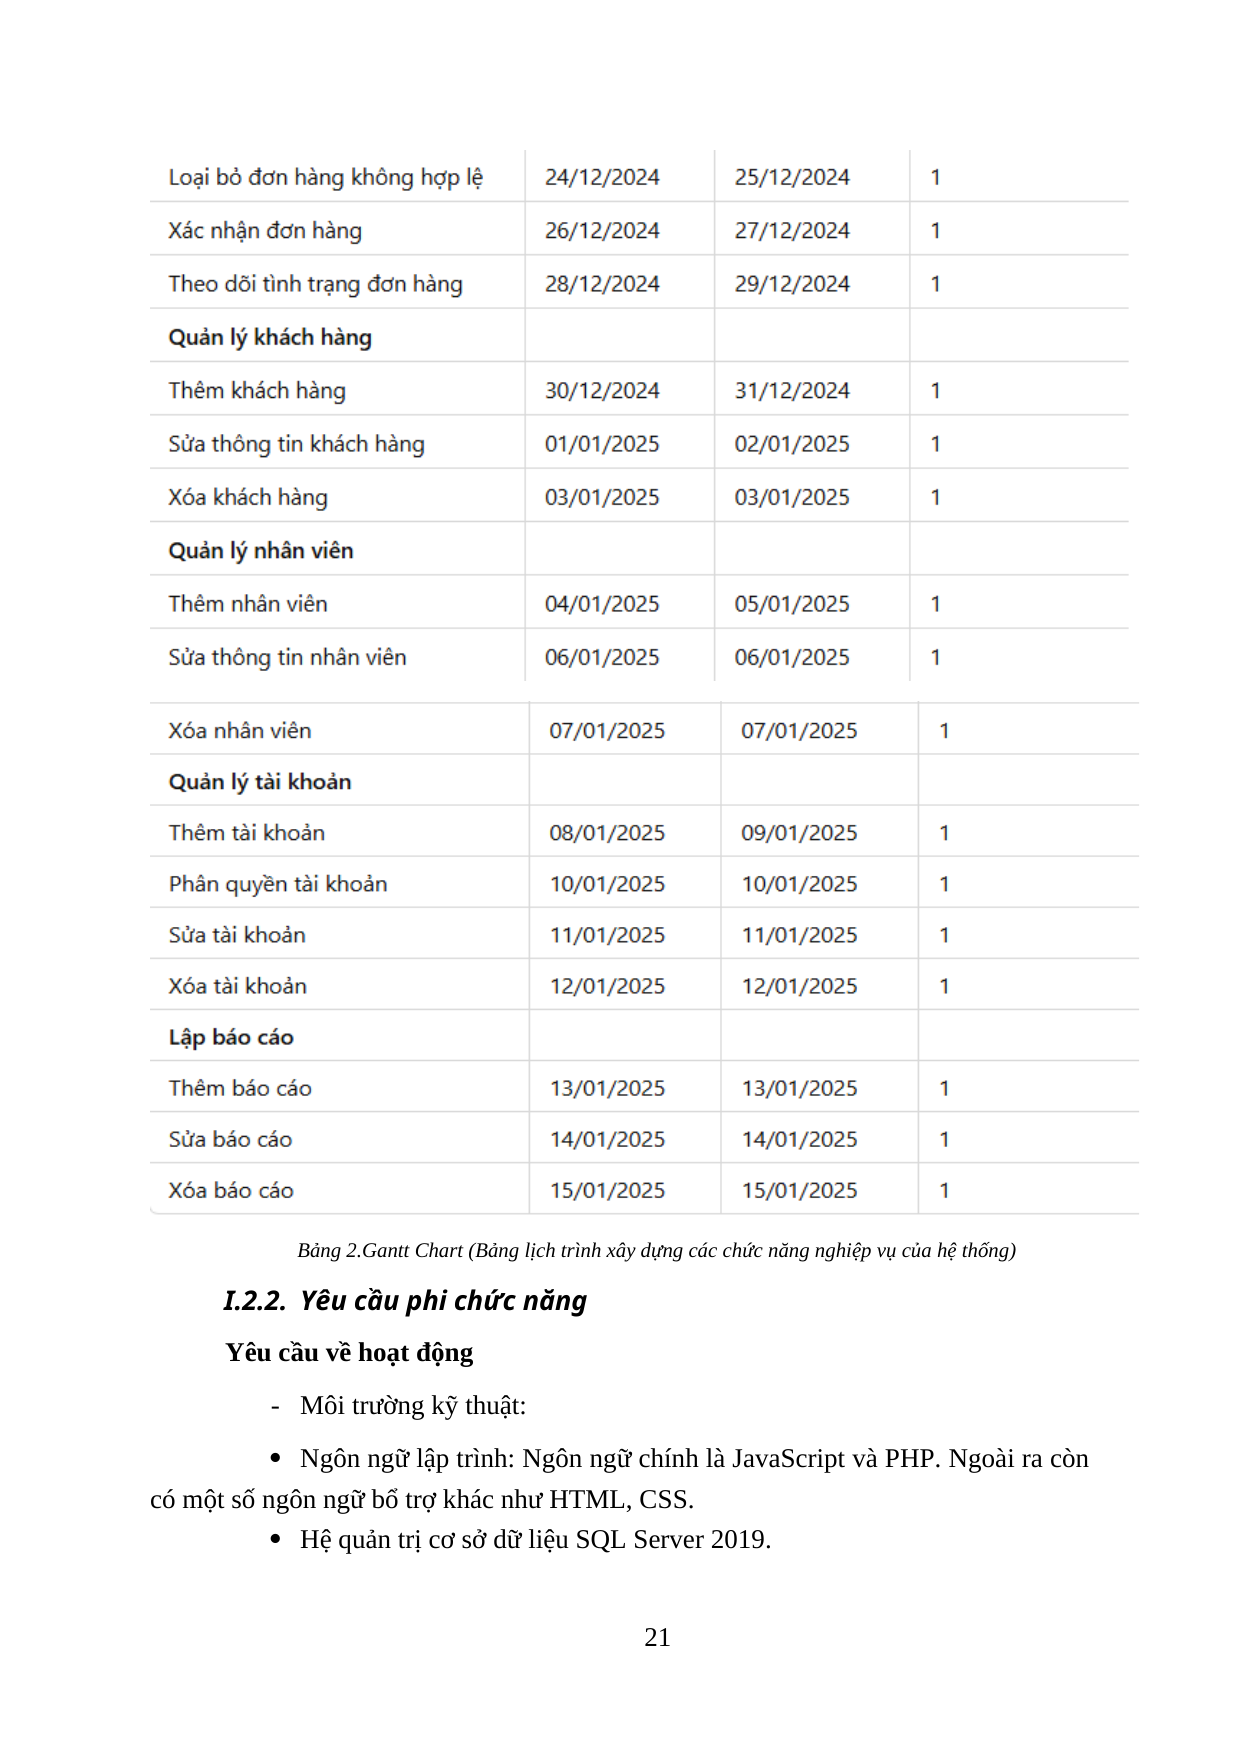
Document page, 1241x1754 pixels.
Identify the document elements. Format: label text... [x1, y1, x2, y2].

text Bảng 2.Gantt Chart (Bảng lịch trình xây dựng các chức năng nghiệp vụ của hệ thống) [150, 1238, 1090, 1262]
picture [150, 701, 1140, 1216]
text Yêu cầu về hoạt động [150, 1336, 1090, 1368]
list Hệ quản trị cơ sở dữ liệu SQL Server 2019. [150, 1523, 1090, 1554]
list Môi trường kỹ thuật: [150, 1389, 1090, 1421]
subtitle Yêu cầu phi chức năng [224, 1282, 1090, 1318]
list Ngôn ngữ lập trình: Ngôn ngữ chính là JavaScript và PHP. Ngoài ra còn có một số ngôn ngữ bổ trợ khác như HTML, CSS. [150, 1442, 1090, 1514]
picture [150, 150, 1129, 681]
